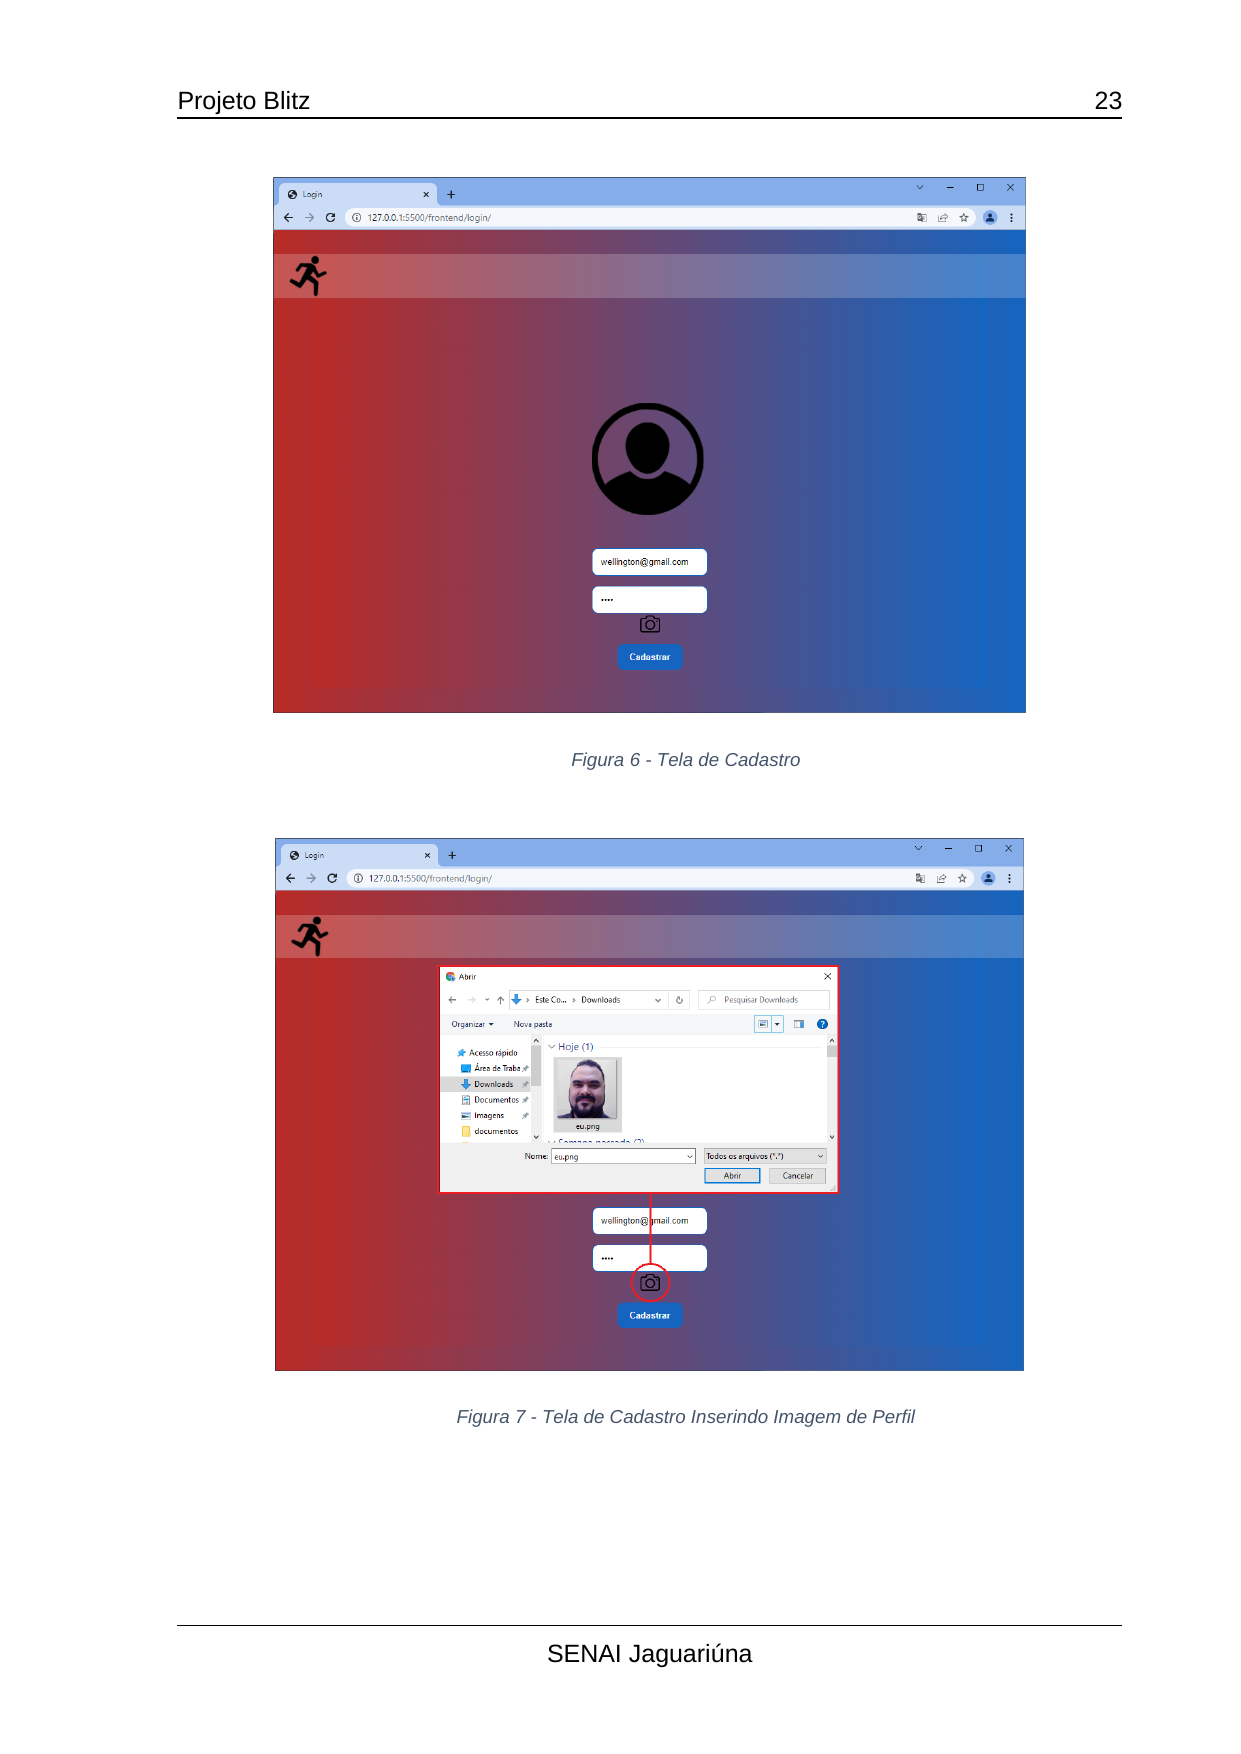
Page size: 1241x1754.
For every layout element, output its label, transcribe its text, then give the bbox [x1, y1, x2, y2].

picture [273, 177, 1026, 713]
picture [275, 838, 1024, 1371]
